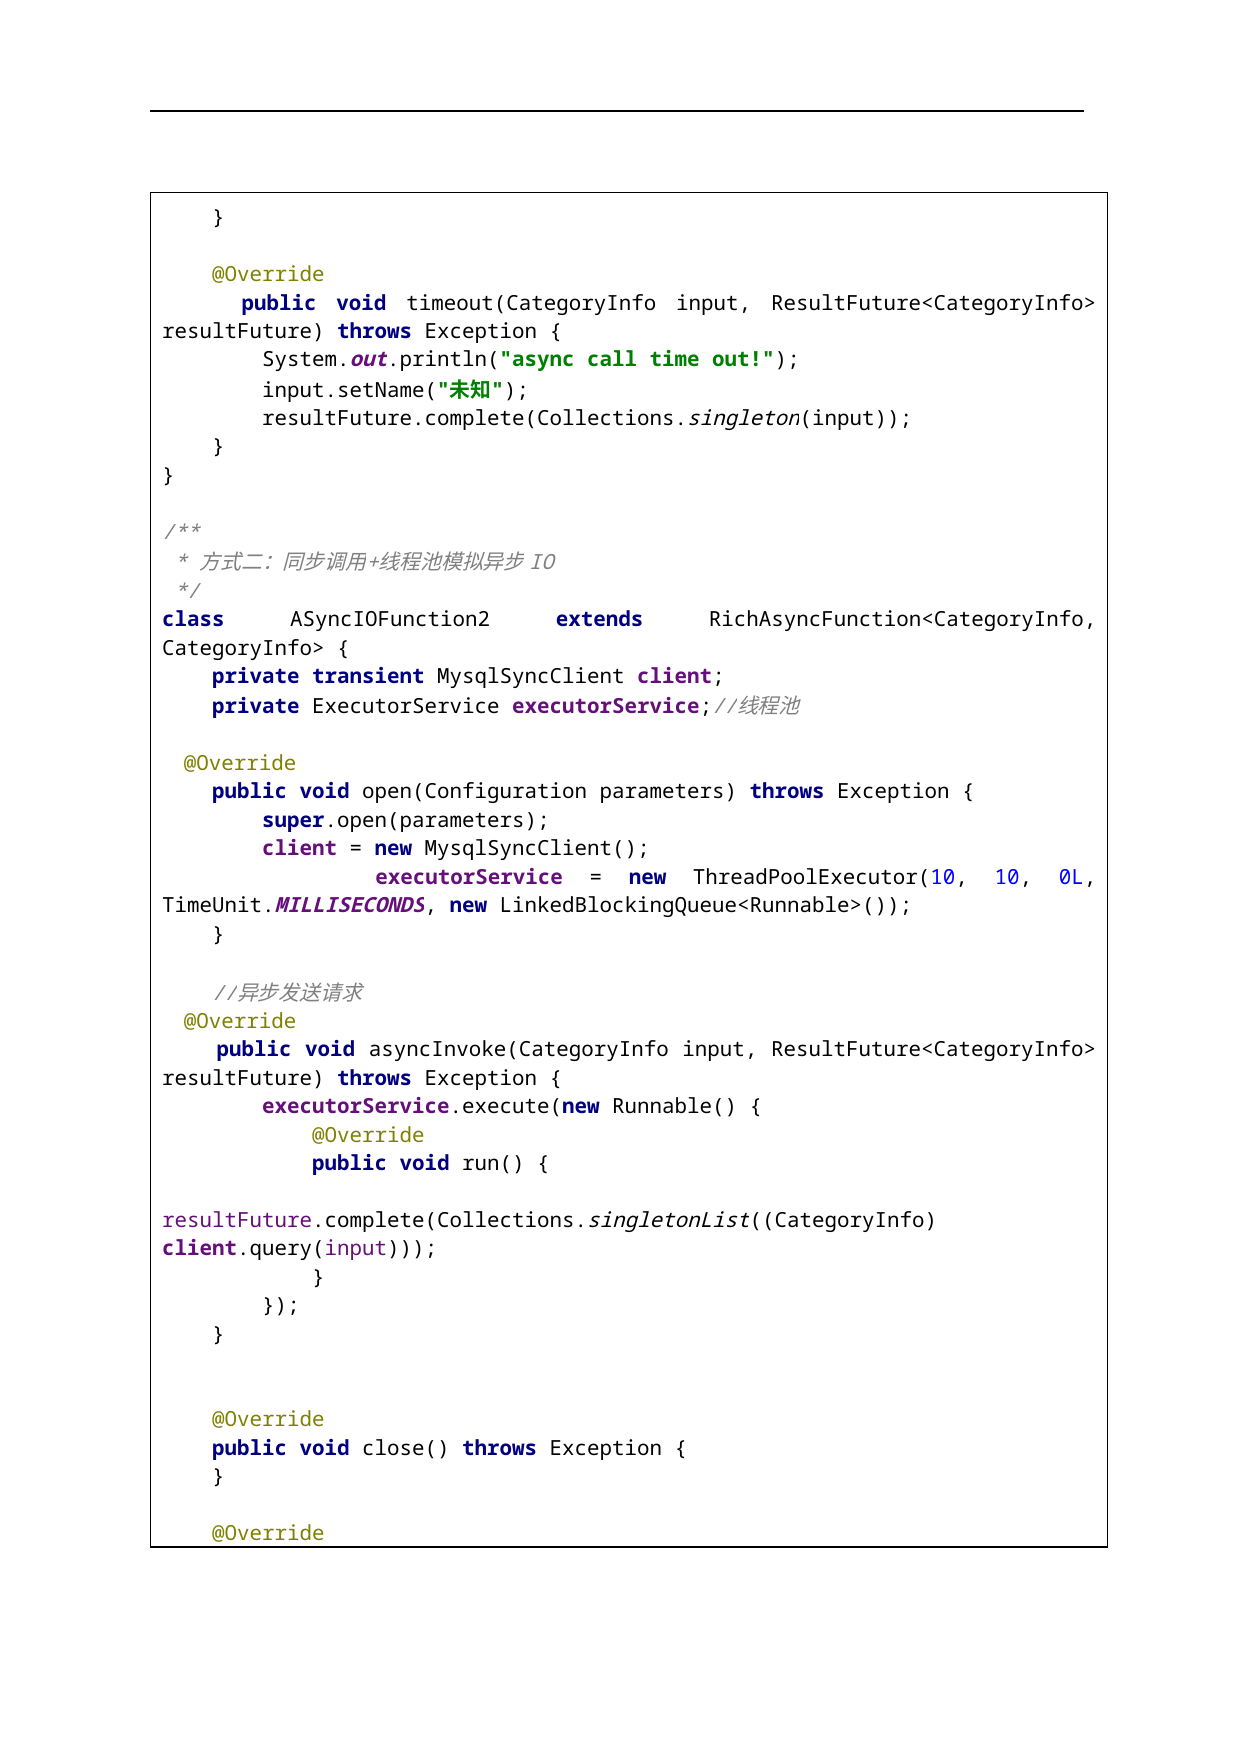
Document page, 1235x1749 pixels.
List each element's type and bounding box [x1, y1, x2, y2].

table_header [151, 193, 1107, 1546]
